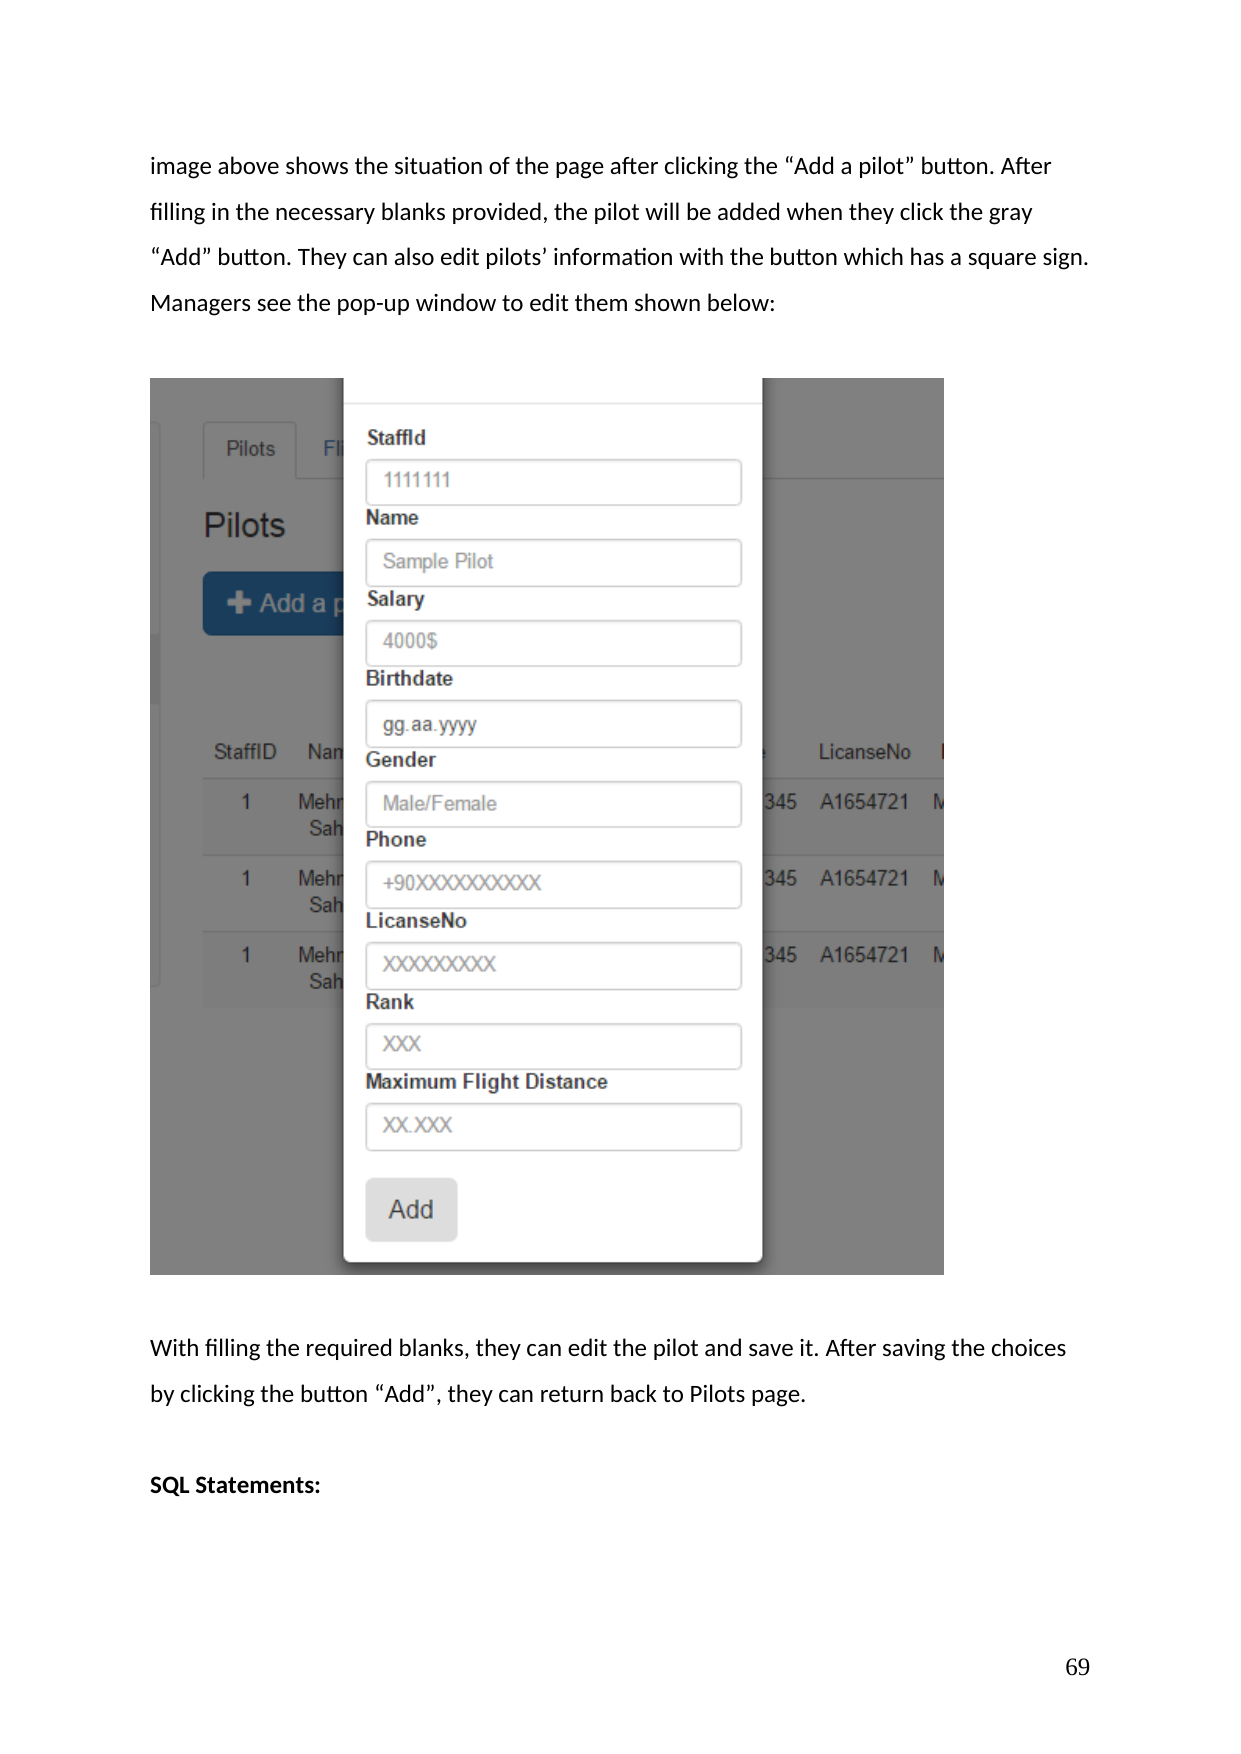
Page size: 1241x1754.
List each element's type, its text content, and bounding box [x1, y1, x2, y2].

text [150, 150, 1090, 318]
picture [150, 378, 944, 1275]
text SQL Statements: [150, 1469, 1090, 1500]
text With filling the required blanks, they can edit the pilot and save it. After saving the choices by clicking the button “Add”, they can return back to Pilots page. [150, 1332, 1090, 1408]
